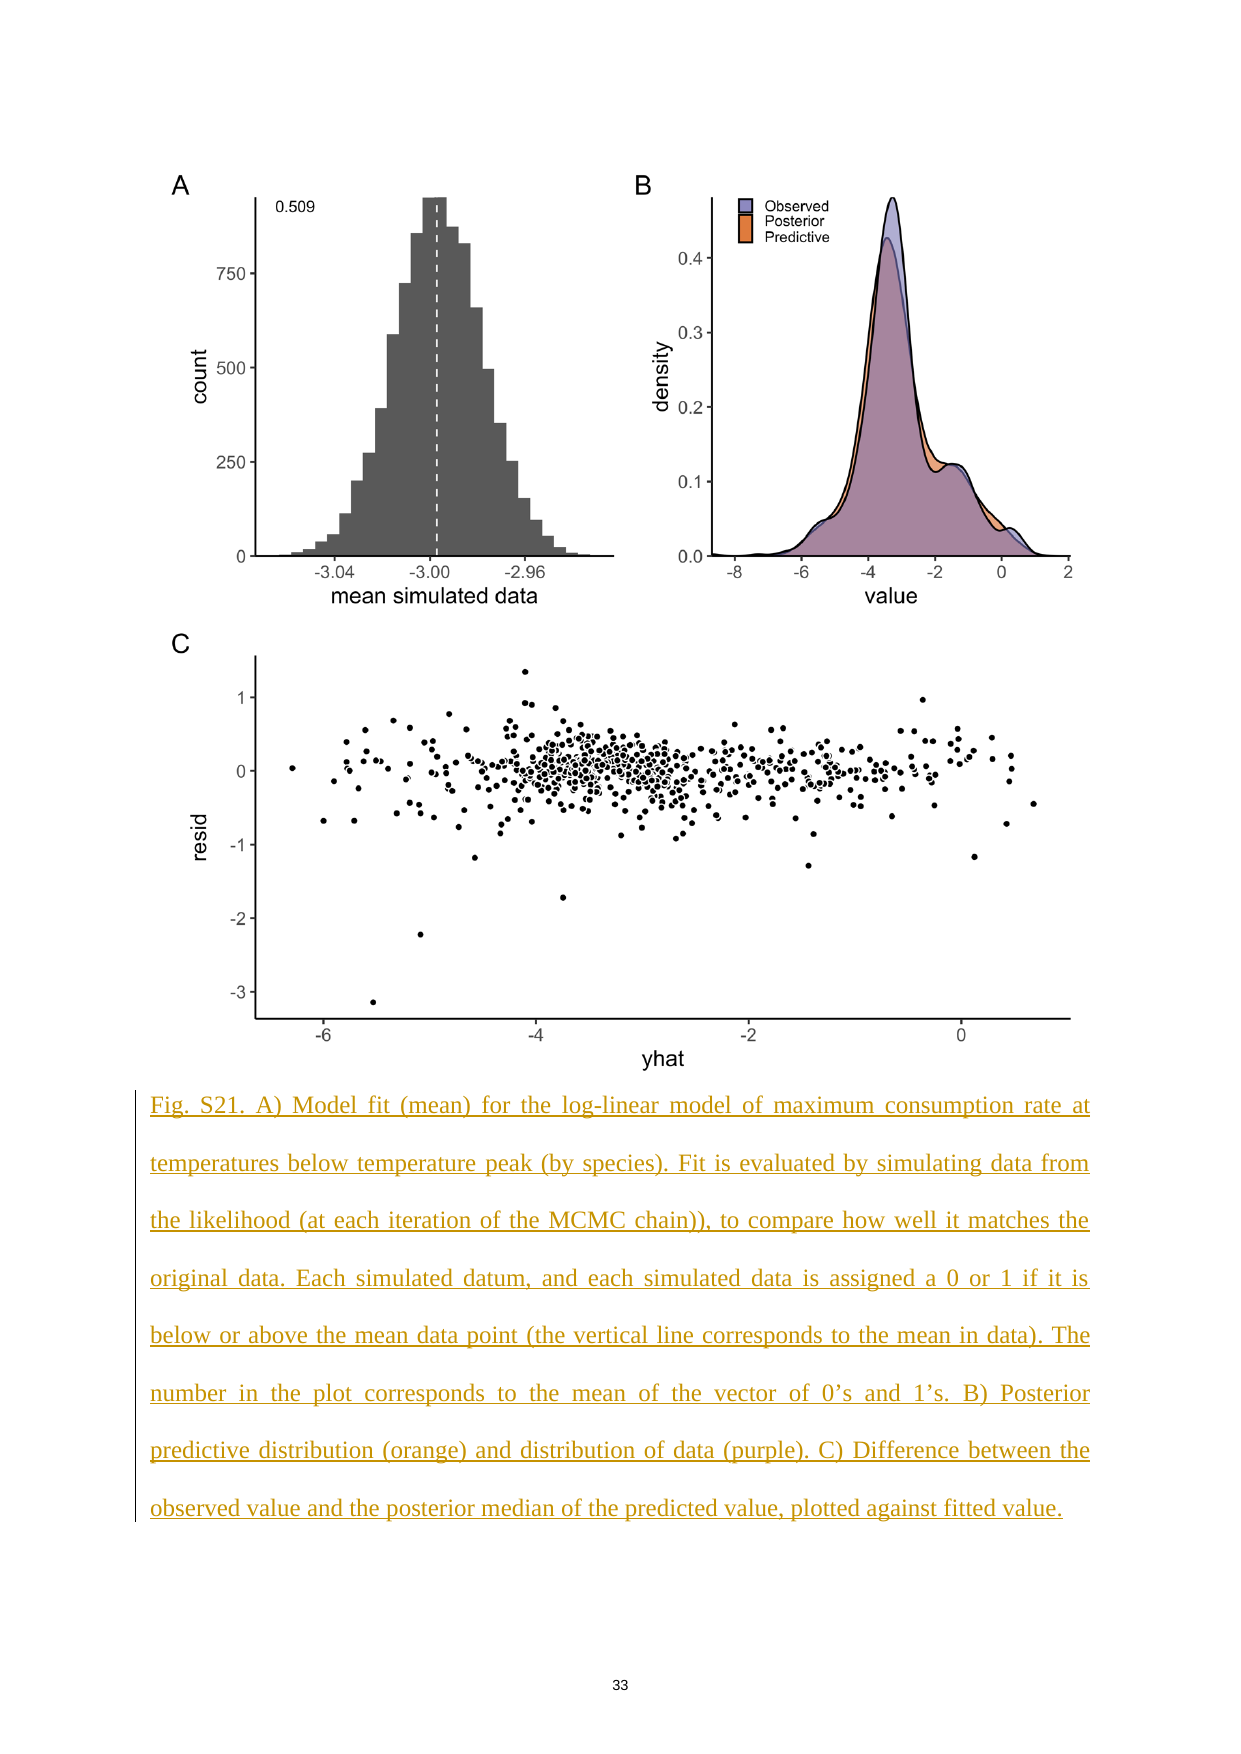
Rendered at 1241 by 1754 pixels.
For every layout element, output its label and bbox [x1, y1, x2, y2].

picture [150, 150, 1091, 1091]
